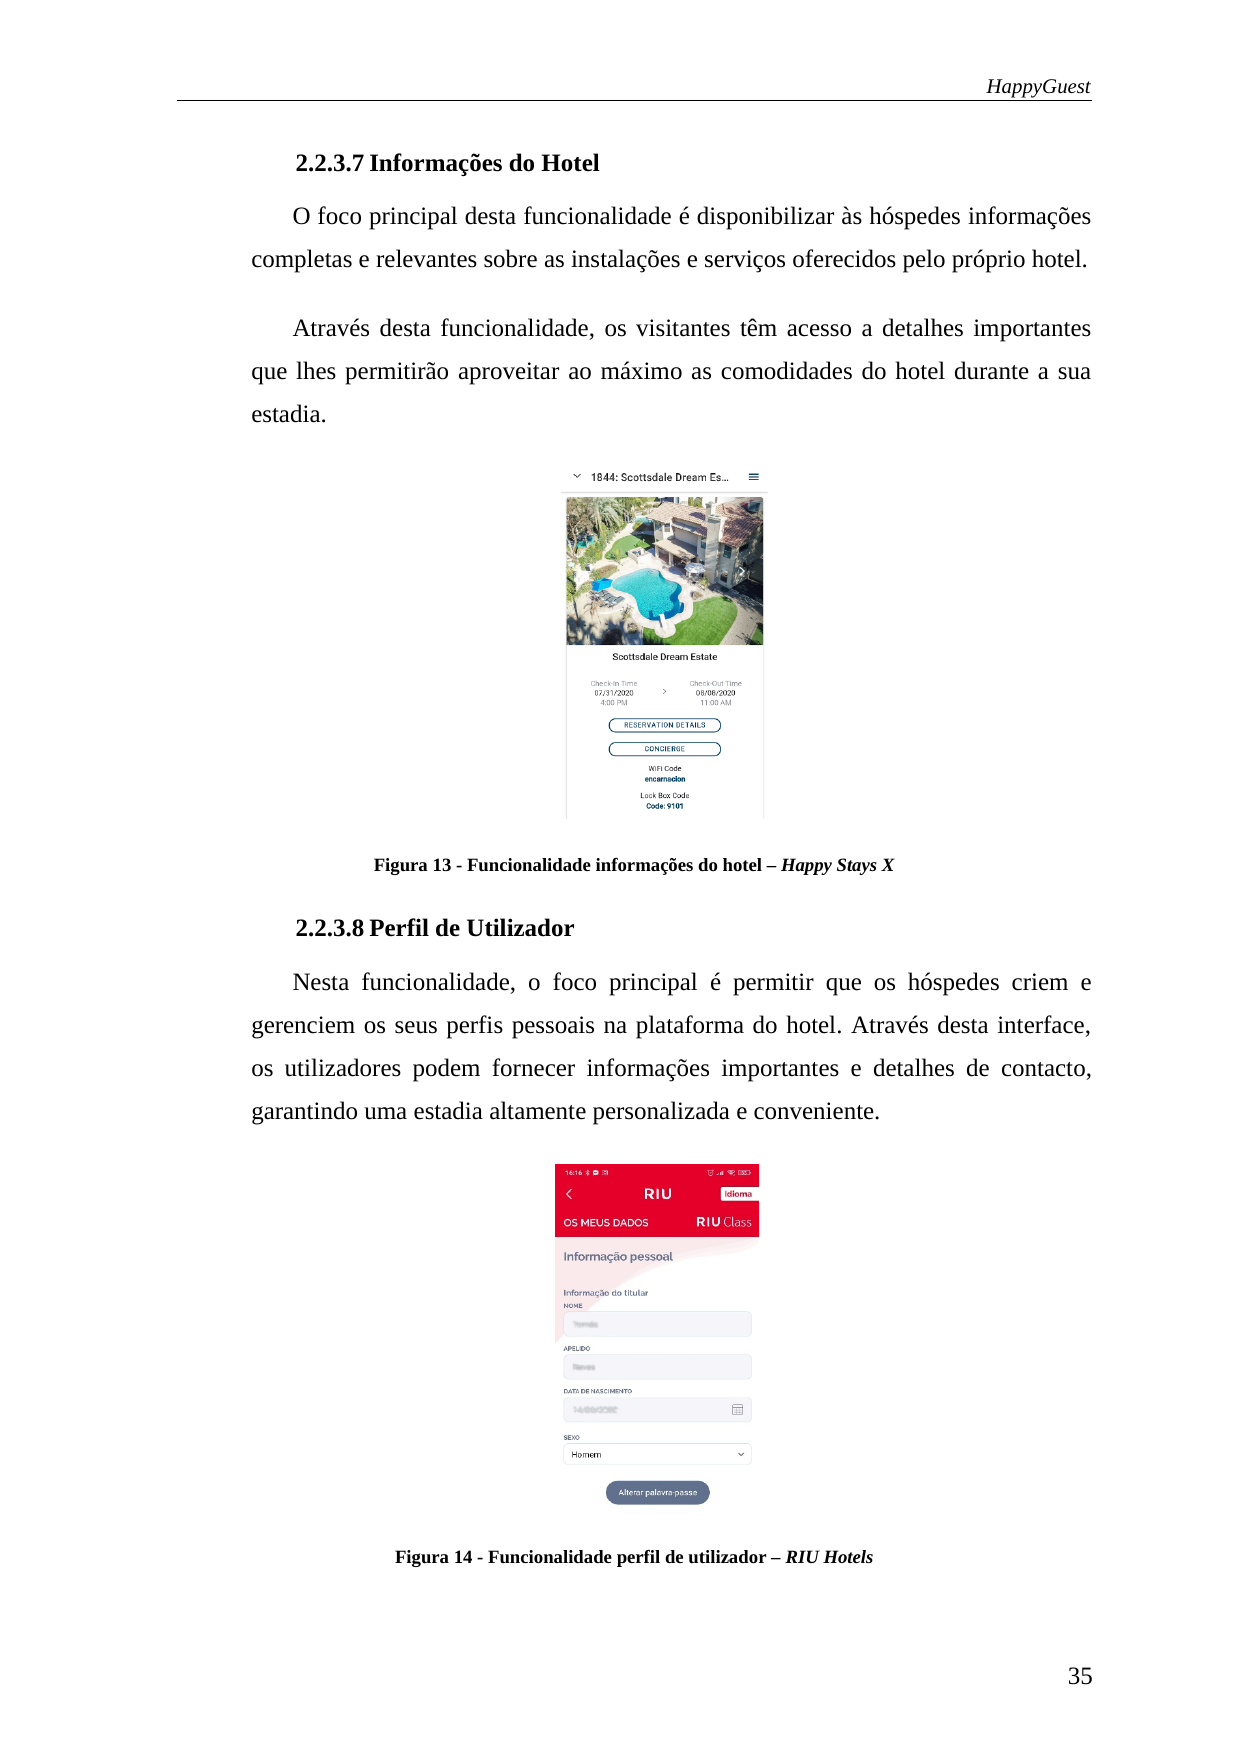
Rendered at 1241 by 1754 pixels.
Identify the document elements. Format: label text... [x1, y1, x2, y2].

text O foco principal desta funcionalidade é disponibilizar às hóspedes informações completas e relevantes sobre as instalações e serviços oferecidos pelo próprio hotel. [251, 201, 1092, 273]
picture [561, 467, 768, 819]
picture [555, 1164, 760, 1512]
text Nesta funcionalidade, o foco principal é permitir que os hóspedes criem e gerenciem os seus perfis pessoais na plataforma do hotel. Através desta interface, os utilizadores podem fornecer informações importantes e detalhes de contacto, garantindo uma estadia altamente personalizada e conveniente. [251, 967, 1092, 1125]
subtitle Perfil de Utilizador [295, 913, 1092, 942]
subtitle Informações do Hotel [295, 148, 1092, 176]
text Através desta funcionalidade, os visitantes têm acesso a detalhes importantes que lhes permitirão aproveitar ao máximo as comodidades do hotel durante a sua estadia. [251, 313, 1092, 428]
